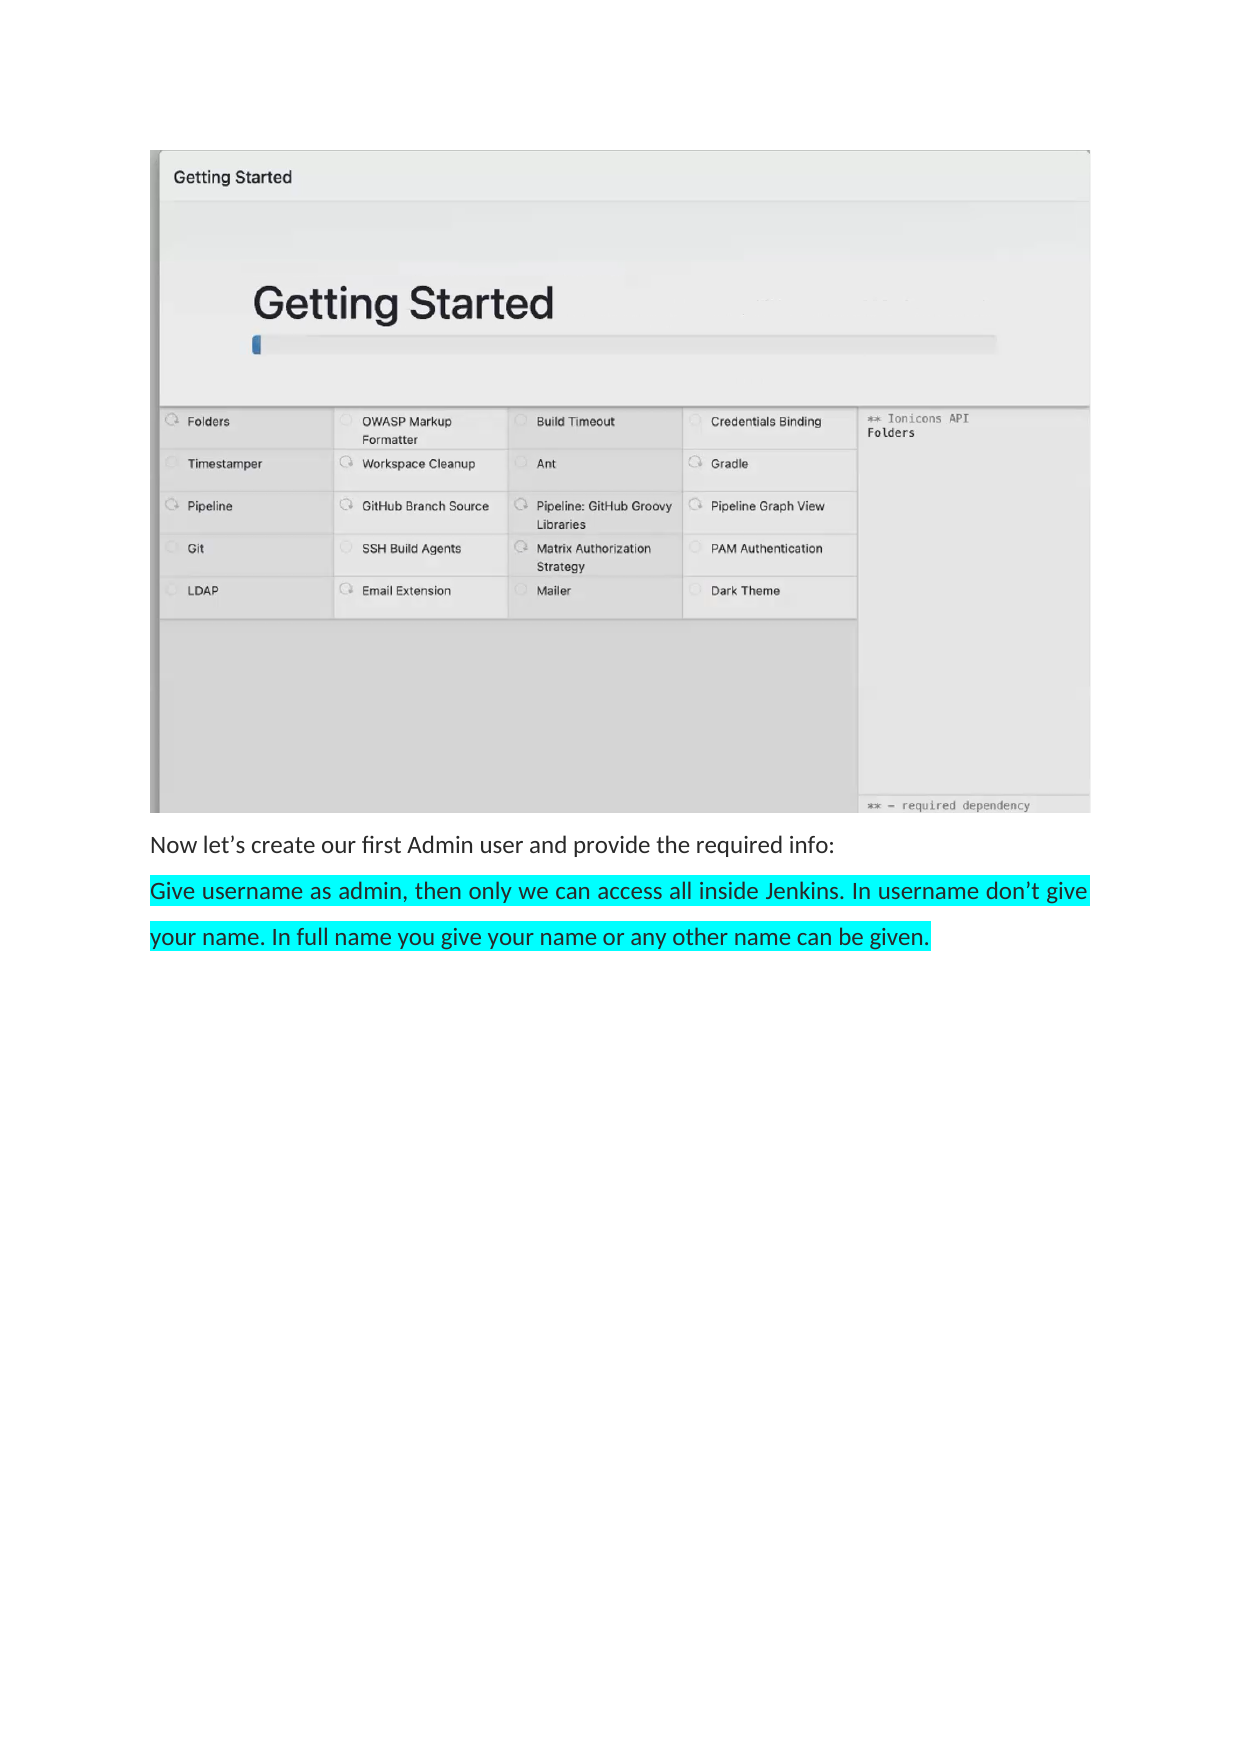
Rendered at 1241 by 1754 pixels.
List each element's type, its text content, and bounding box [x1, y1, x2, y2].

picture [150, 150, 1091, 813]
text Now let’s create our first Admin user and provide the required info: [150, 829, 1090, 860]
text Give username as admin, then only we can access all inside Jenkins. In username don’t give your name. In full name you give your name or any other name can be given. [150, 906, 1090, 951]
